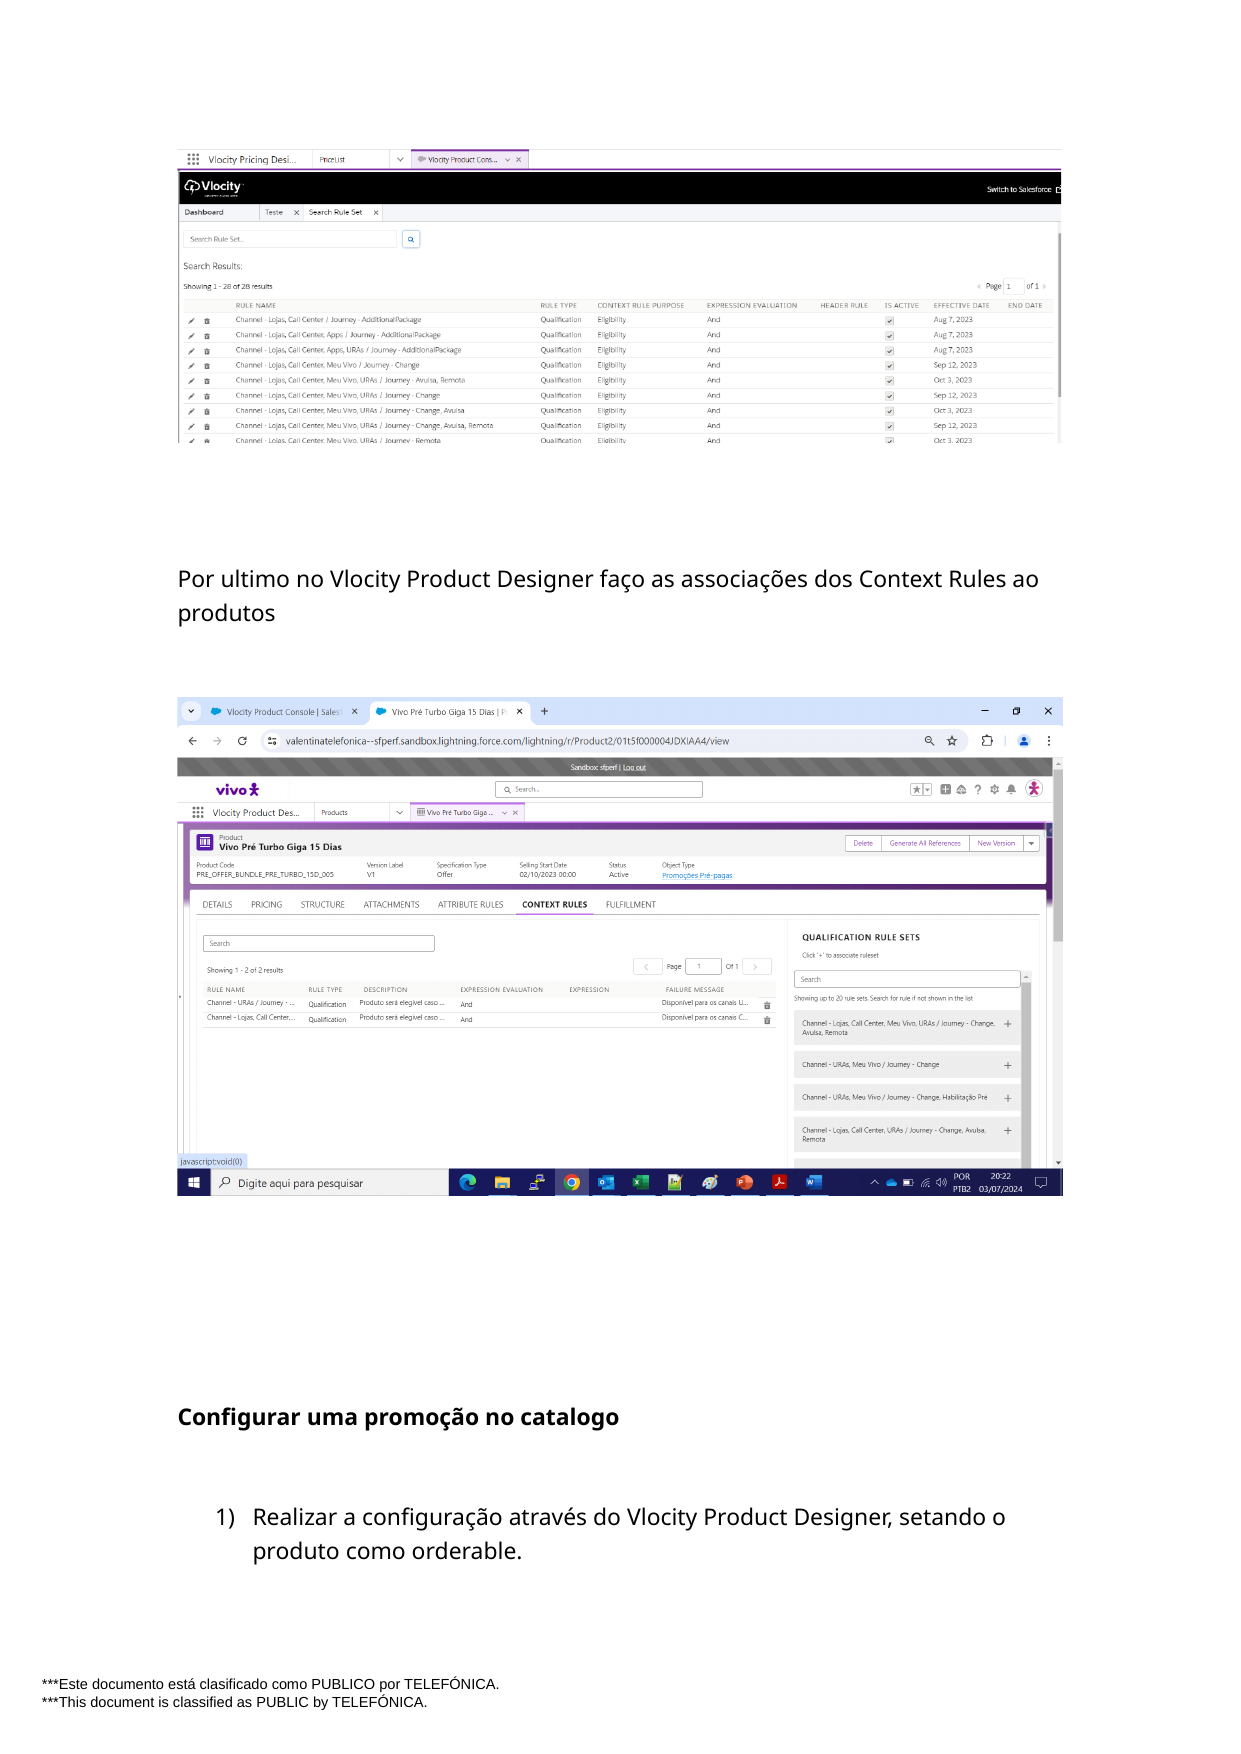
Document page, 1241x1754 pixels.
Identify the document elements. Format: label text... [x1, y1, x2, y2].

text Configurar uma promoção no catalogo [177, 1401, 1063, 1432]
text Por ultimo no Vlocity Product Designer faço as associações dos Context Rules ao produtos [177, 563, 1063, 628]
picture [177, 147, 1062, 443]
list Realizar a configuração através do Vlocity Product Designer, setando o produto como orderable. [215, 1501, 1063, 1566]
picture [177, 697, 1063, 1196]
